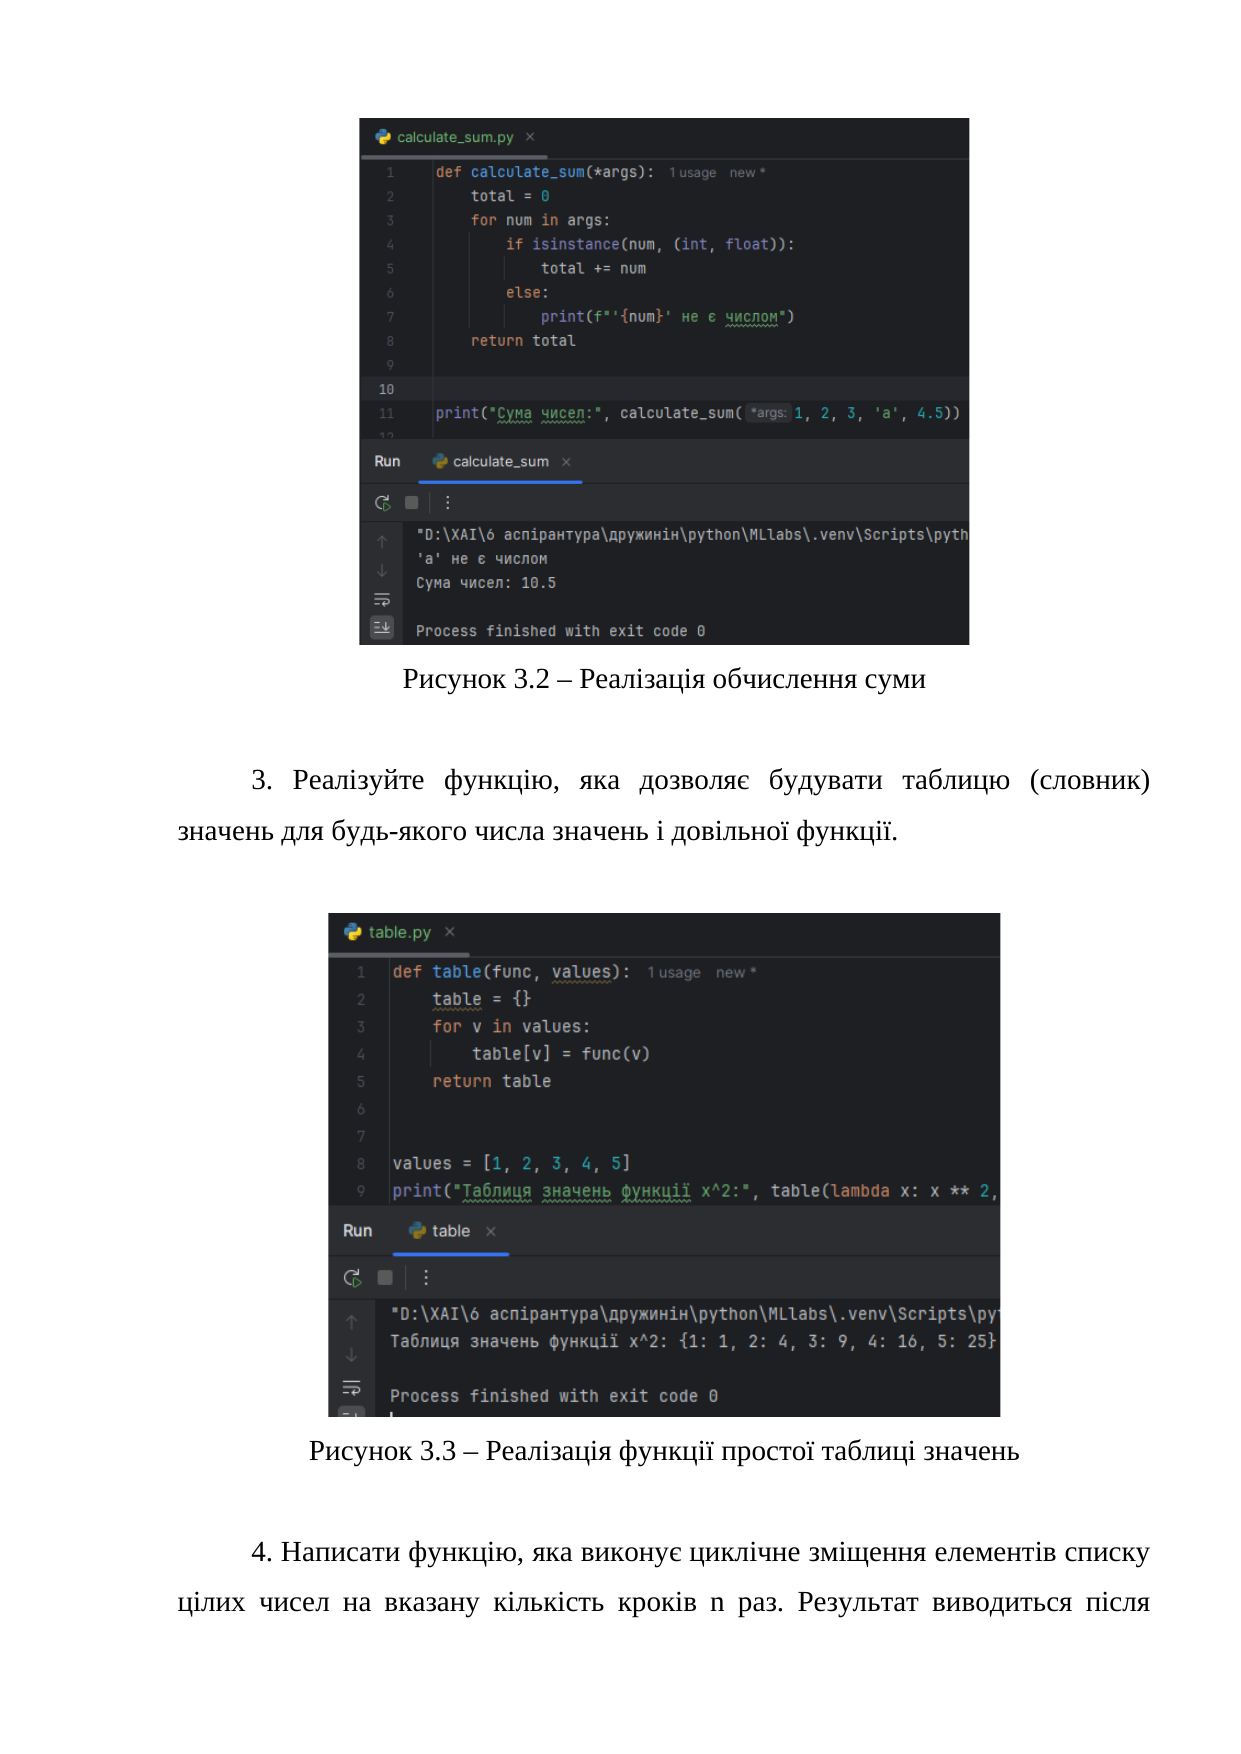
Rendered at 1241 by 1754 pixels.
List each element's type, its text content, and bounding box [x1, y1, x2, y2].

text Рисунок 3.3 – Реалізація функції простої таблиці значень [177, 1433, 1152, 1467]
picture [359, 118, 970, 645]
text 3. Реалізуйте функцію, яка дозволяє будувати таблицю (словник) значень для будь-якого числа значень і довільної функції. [177, 762, 1152, 846]
picture [328, 913, 1001, 1417]
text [177, 1534, 1152, 1618]
text Рисунок 3.2 – Реалізація обчислення суми [177, 662, 1152, 695]
